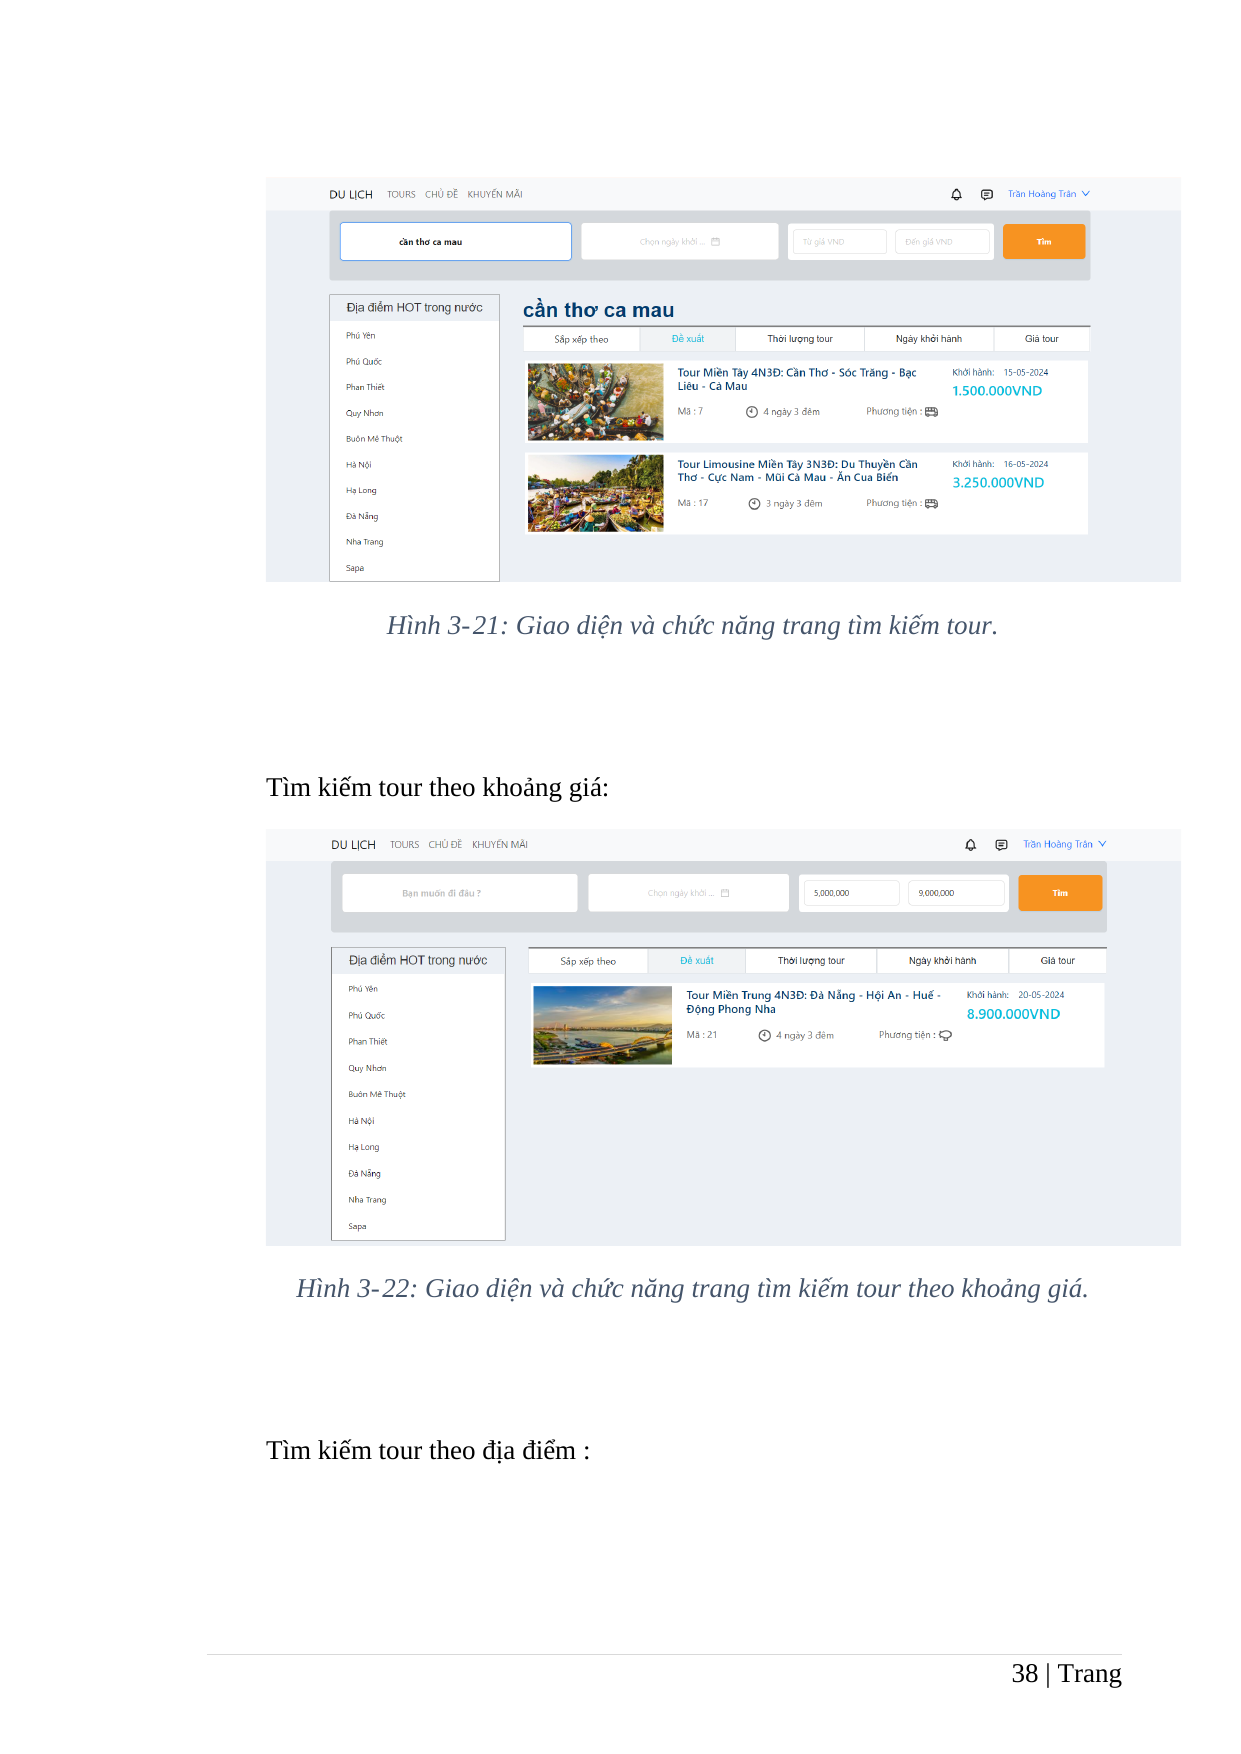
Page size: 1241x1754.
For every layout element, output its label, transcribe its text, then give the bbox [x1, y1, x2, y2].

picture [265, 829, 1182, 1246]
text Tìm kiếm tour theo khoảng giá: [207, 771, 1122, 802]
text Tìm kiếm tour theo địa điểm : [207, 1434, 1122, 1465]
picture [265, 177, 1182, 582]
